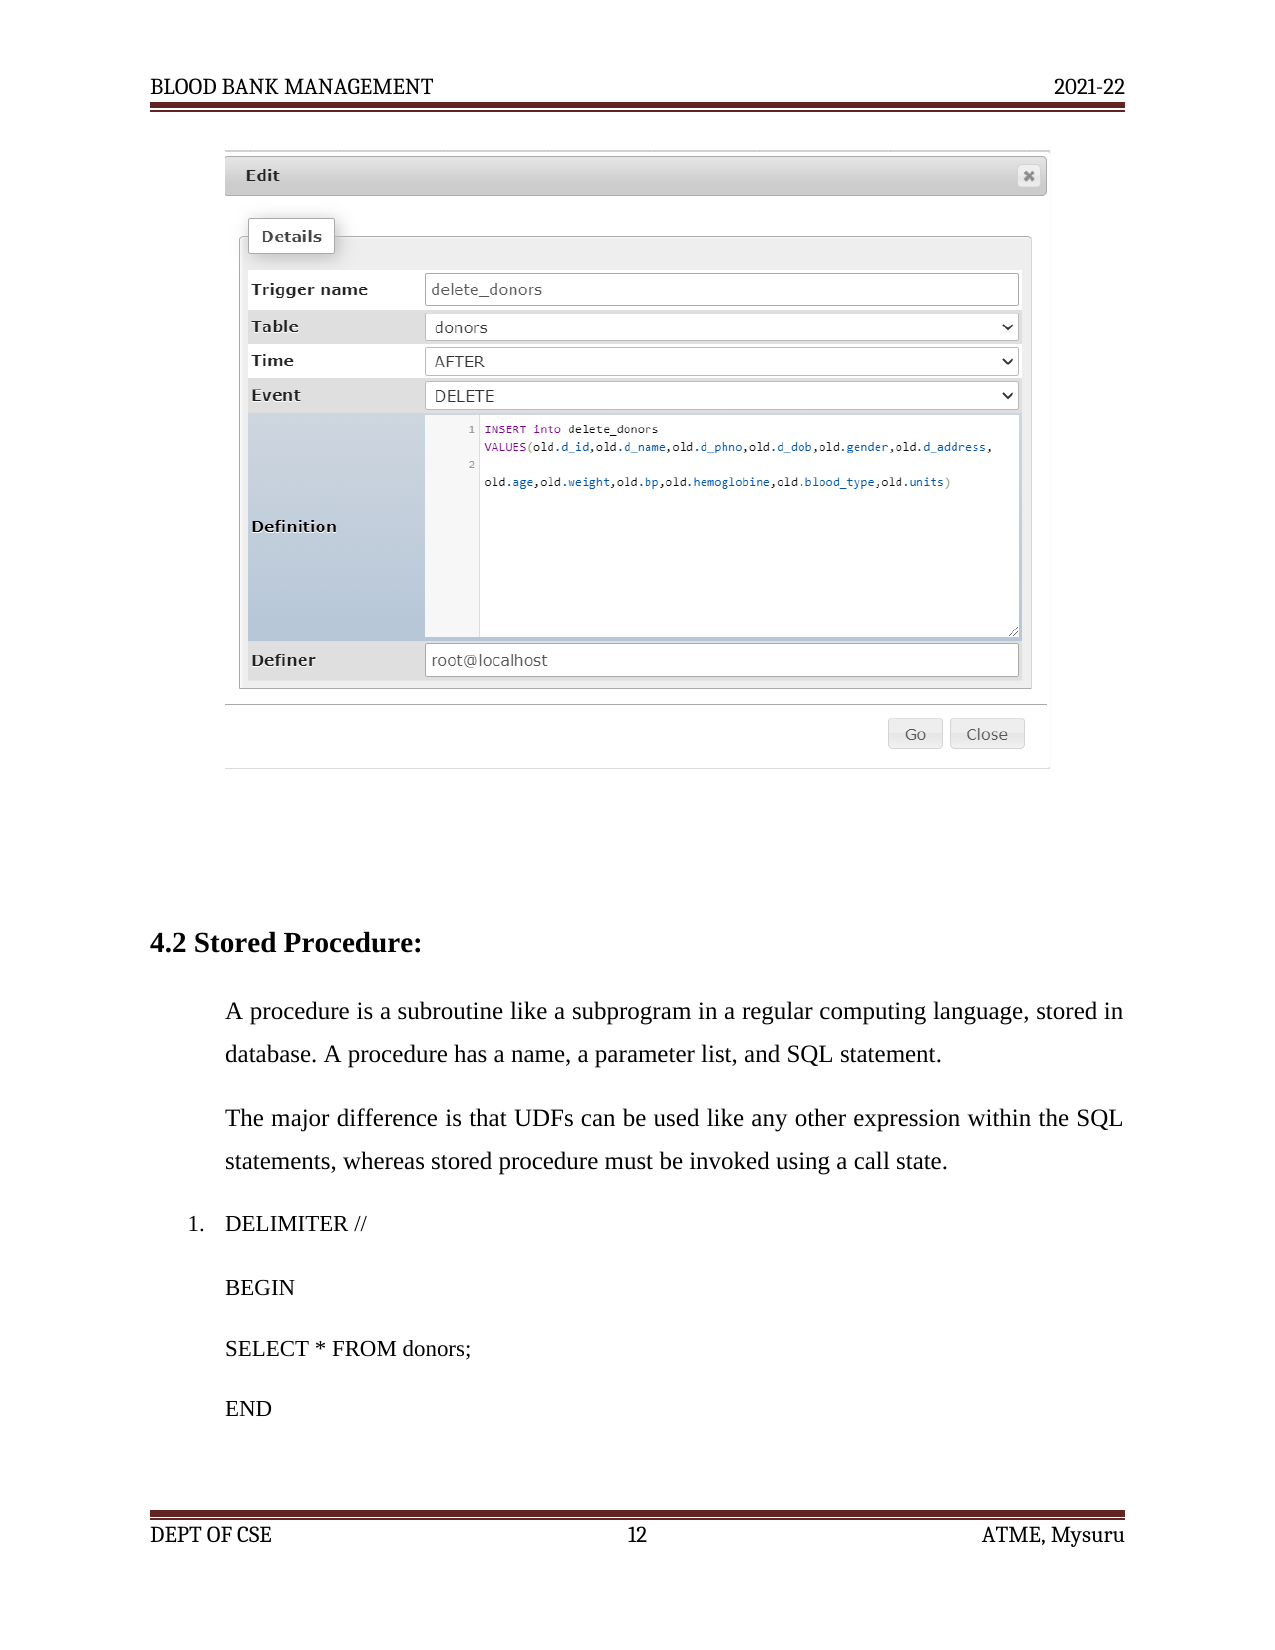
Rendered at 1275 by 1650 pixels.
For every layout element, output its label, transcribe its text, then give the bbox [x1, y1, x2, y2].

text A procedure is a subroutine like a subprogram in a regular computing language, stored in database. A procedure has a name, a parameter list, and SQL statement. [225, 996, 1125, 1068]
picture [225, 150, 1050, 769]
text BEGIN [150, 1274, 1125, 1301]
list DELIMITER // [187, 1210, 1125, 1236]
text END [150, 1395, 1125, 1421]
text The major difference is that UDFs can be used like any other expression within the SQL statements, whereas stored procedure must be invoked using a call state. [225, 1103, 1125, 1175]
text SELECT * FROM donors; [150, 1335, 1125, 1361]
text 4.2 Stored Procedure: [150, 925, 1125, 958]
